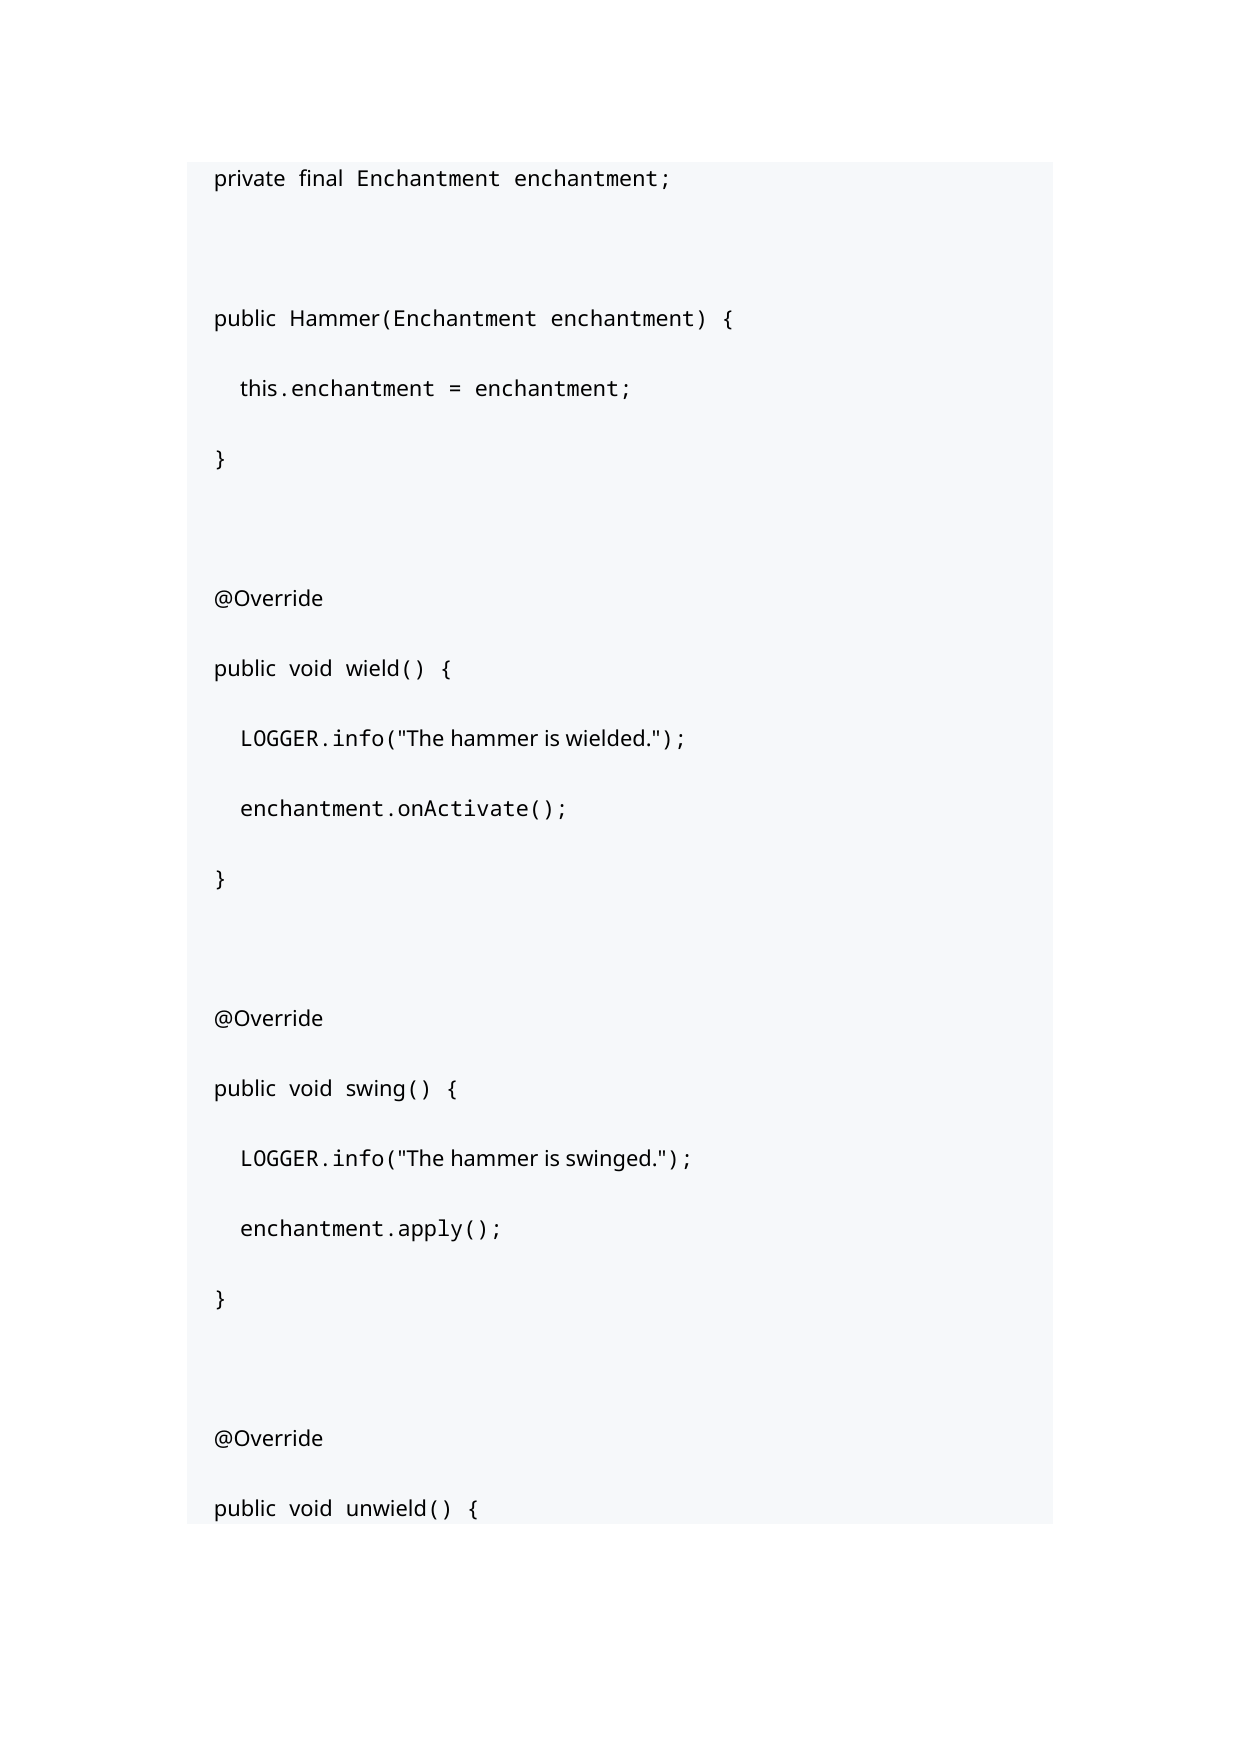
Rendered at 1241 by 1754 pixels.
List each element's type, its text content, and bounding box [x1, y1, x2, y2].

text LOGGER.info("The hammer is swinged."); [187, 1142, 1053, 1174]
text @Override [187, 582, 1053, 614]
text } [187, 862, 1053, 894]
text public void unwield() { [187, 1492, 1053, 1524]
text } [187, 1282, 1053, 1314]
text public void wield() { [187, 652, 1053, 684]
text public void swing() { [187, 1072, 1053, 1104]
text LOGGER.info("The hammer is wielded."); [187, 722, 1053, 754]
text @Override [187, 1422, 1053, 1454]
text } [187, 442, 1053, 474]
text public Hammer(Enchantment enchantment) { [187, 302, 1053, 334]
text private final Enchantment enchantment; [187, 162, 1053, 194]
text this.enchantment = enchantment; [187, 372, 1053, 404]
text enchantment.apply(); [187, 1212, 1053, 1244]
text enchantment.onActivate(); [187, 792, 1053, 824]
text @Override [187, 1002, 1053, 1034]
